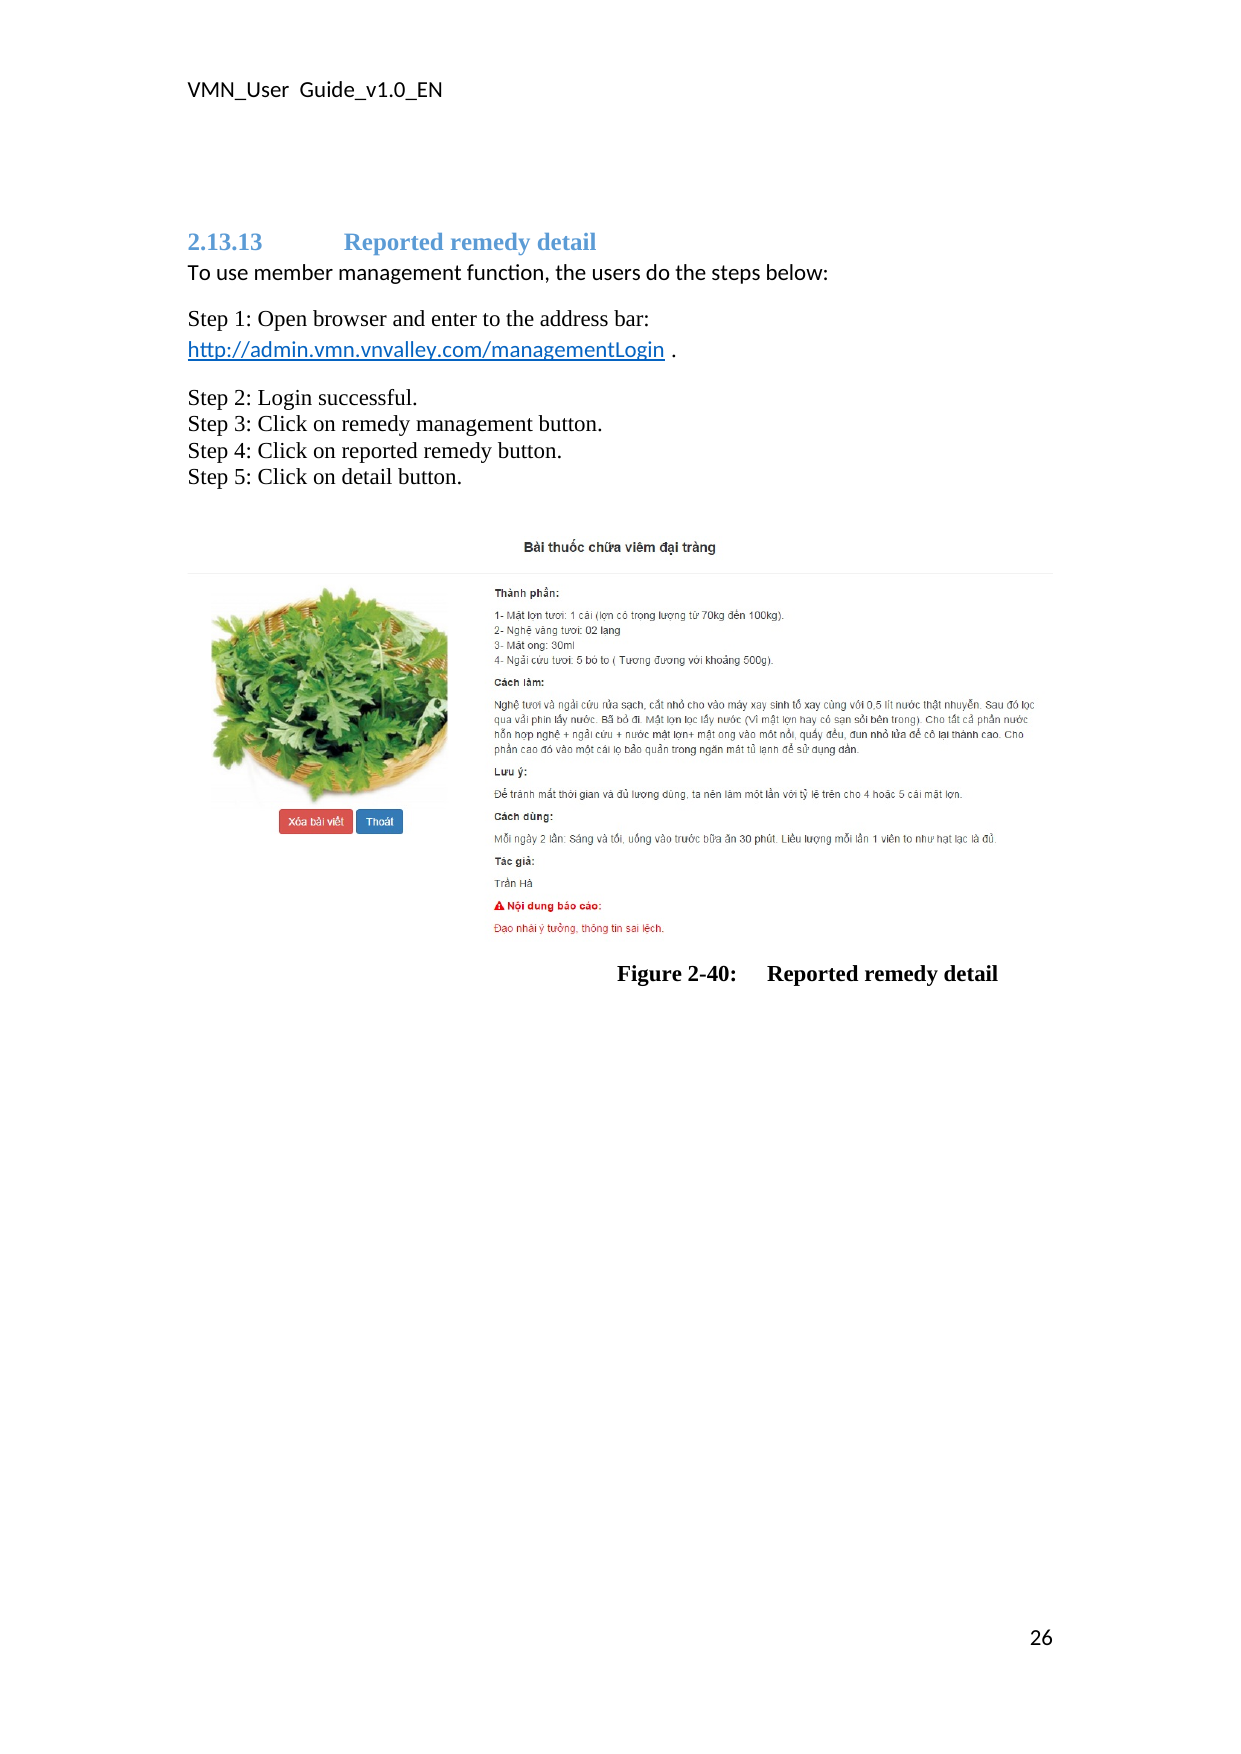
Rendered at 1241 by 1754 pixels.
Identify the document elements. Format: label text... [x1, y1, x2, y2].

text Step 3: Click on remedy management button. [187, 411, 1053, 437]
text Step 1: Open browser and enter to the address bar: http://admin.vmn.vnvalley.com/managementLogin . [187, 305, 1053, 363]
picture [187, 536, 1053, 942]
text Step 4: Click on reported remedy button. [187, 437, 1053, 463]
text To use member management function, the users do the steps below: [187, 258, 1053, 286]
text Reported remedy detail [562, 960, 1053, 987]
text Step 5: Click on detail button. [187, 463, 1053, 489]
subtitle Reported remedy detail [187, 227, 1053, 256]
text Step 2: Login successful. [187, 384, 1053, 411]
